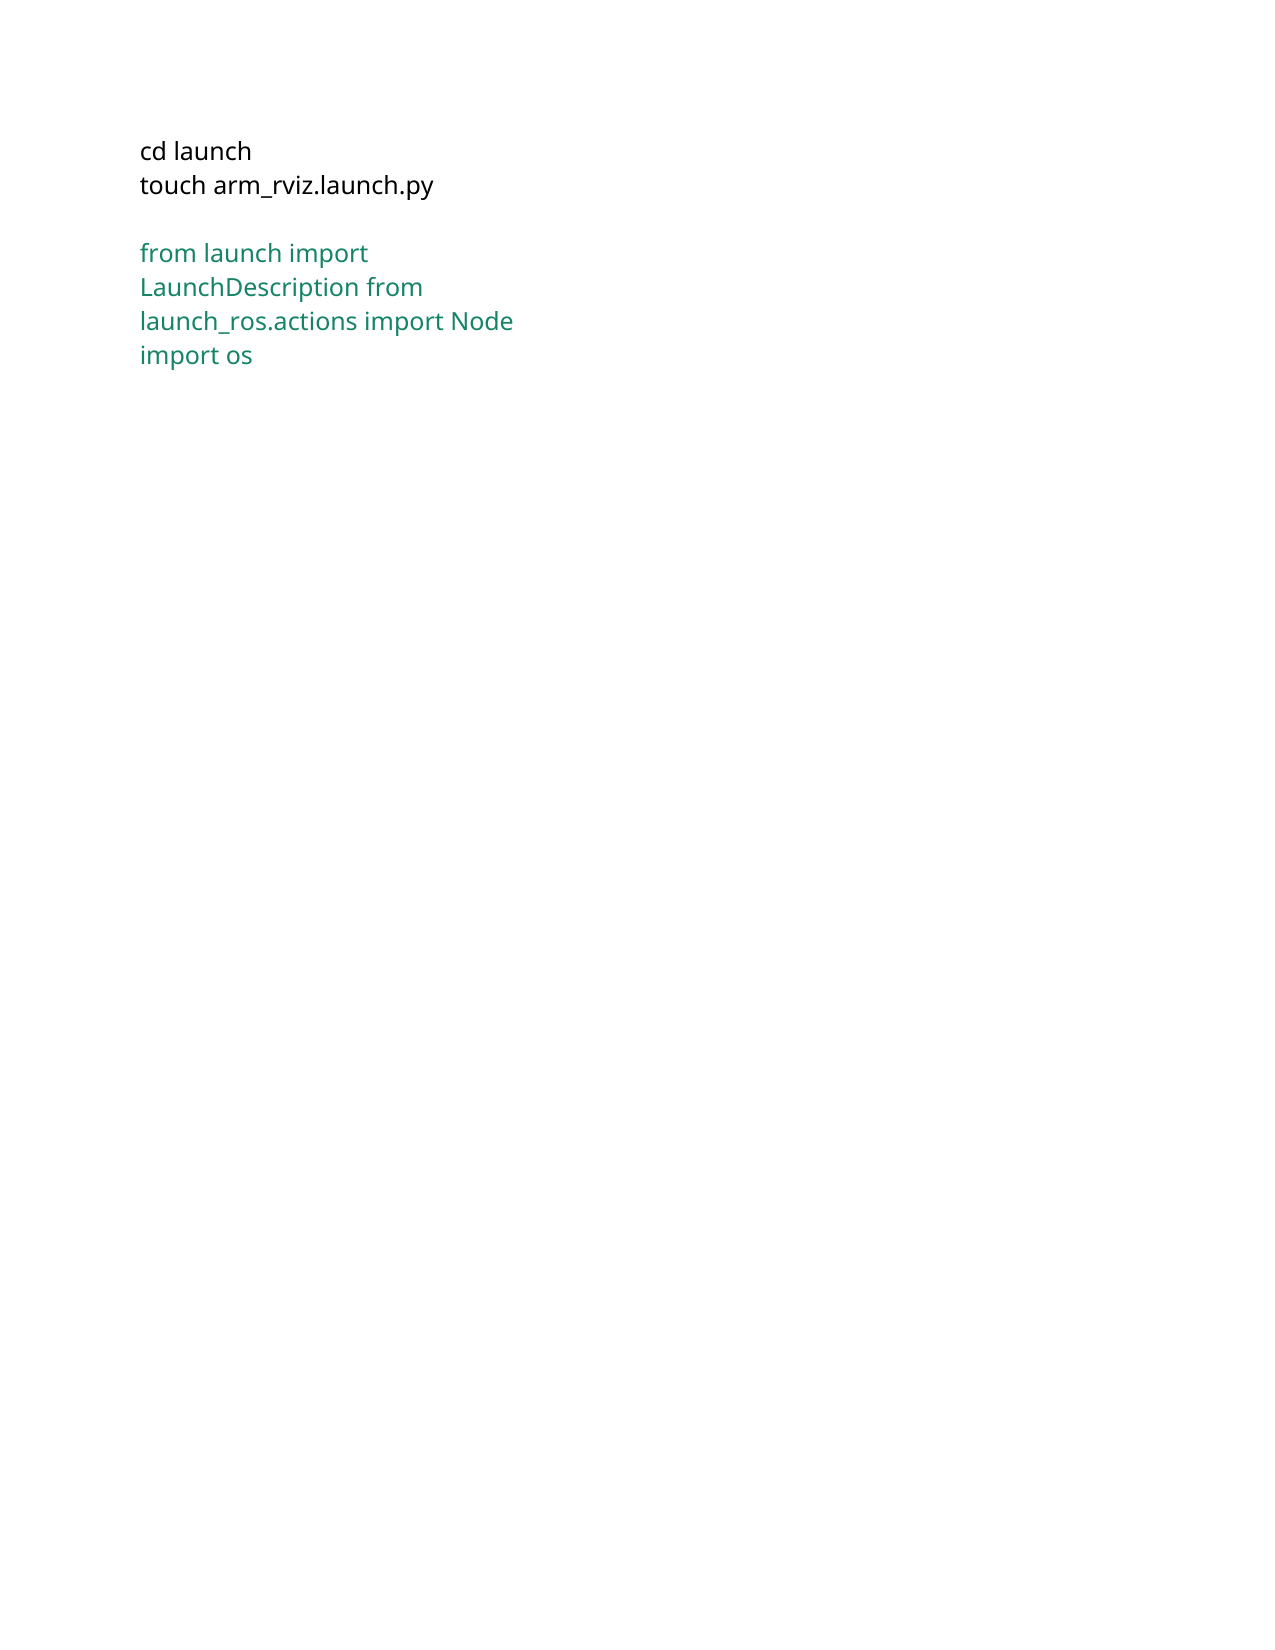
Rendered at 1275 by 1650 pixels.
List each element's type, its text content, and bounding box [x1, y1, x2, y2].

text from launch import LaunchDescription from launch_ros.actions import Node import os [139, 236, 563, 372]
text touch arm_rviz.launch.py [139, 167, 1181, 201]
text cd launch [139, 133, 1181, 167]
